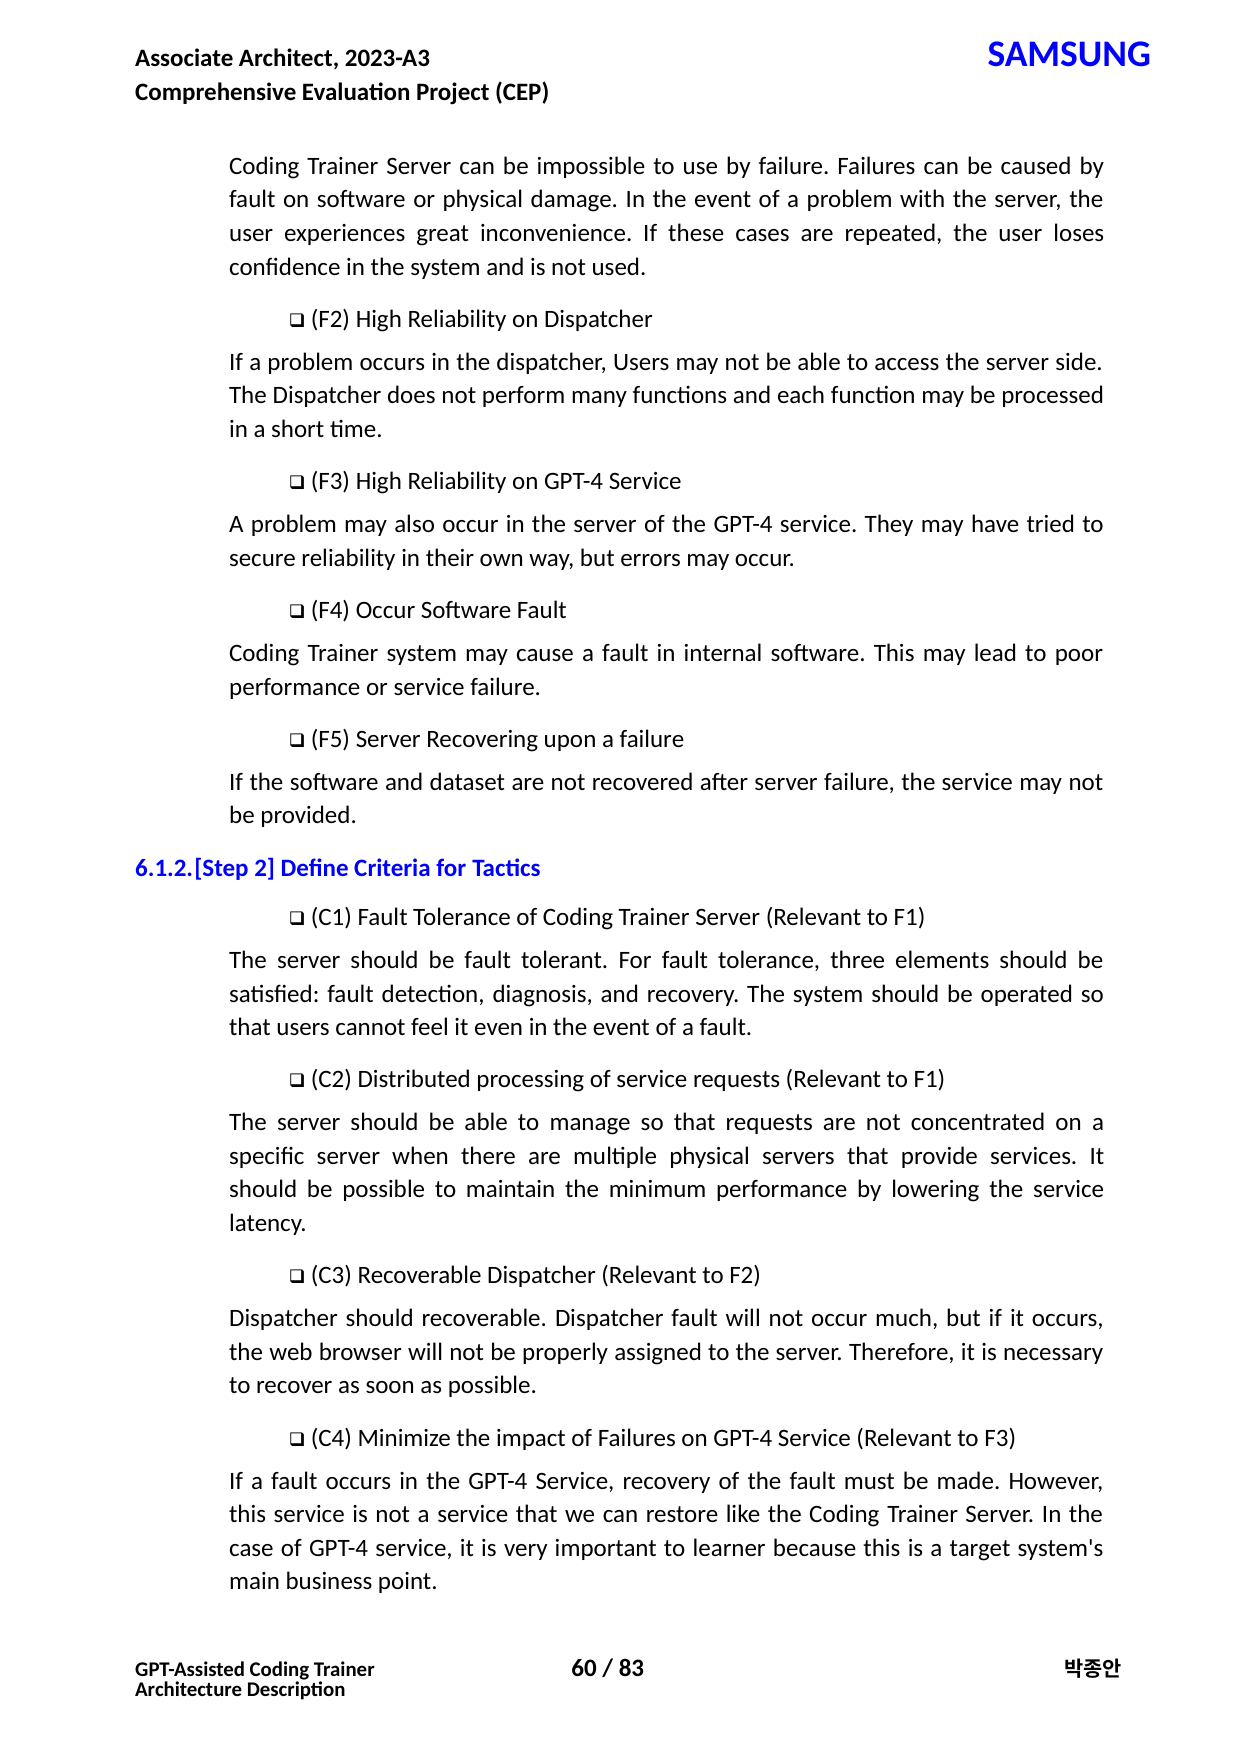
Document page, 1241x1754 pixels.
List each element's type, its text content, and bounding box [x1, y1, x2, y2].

text (F3) High Reliability on GPT-4 Service [229, 465, 1105, 496]
text (C4) Minimize the impact of Failures on GPT-4 Service (Relevant to F3) [229, 1422, 1105, 1452]
text Coding Trainer Server can be impossible to use by failure. Failures can be caused by fault on software or physical damage. In the event of a problem with the server, the user experiences great inconvenience. If these cases are repeated, the user loses confidence in the system and is not used. [229, 150, 1105, 281]
text If a fault occurs in the GPT-4 Service, recovery of the fault must be made. However, this service is not a service that we can restore like the Coding Trainer Server. In the case of GPT-4 service, it is very important to learner because this is a target system's main business point. [229, 1465, 1105, 1596]
text (F2) High Reliability on Dispatcher [229, 303, 1105, 333]
text If the software and dataset are not recovered after server failure, the service may not be provided. [229, 766, 1105, 830]
text The server should be able to manage so that requests are not concentrated on a specific server when there are multiple physical servers that provide services. It should be possible to maintain the minimum performance by lowering the service latency. [229, 1107, 1105, 1238]
text Dispatcher should recoverable. Dispatcher fault will not occur much, but if it occurs, the web browser will not be properly assigned to the server. Therefore, it is necessary to recover as soon as possible. [229, 1302, 1105, 1400]
text (F4) Occur Software Fault [229, 594, 1105, 625]
text A problem may also occur in the server of the GPT-4 service. They may have tried to secure reliability in their own way, but errors may occur. [229, 508, 1105, 572]
text (C2) Distributed processing of service requests (Relevant to F1) [229, 1063, 1105, 1094]
text (F5) Server Recovering upon a failure [229, 723, 1105, 753]
text (C1) Fault Tolerance of Coding Trainer Server (Relevant to F1) [229, 901, 1105, 932]
text The server should be fault tolerant. For fault tolerance, three elements should be satisfied: fault detection, diagnosis, and recovery. The system should be operated so that users cannot feel it even in the event of a fault. [229, 944, 1105, 1042]
text If a problem occurs in the dispatcher, Users may not be able to access the server side. The Dispatcher does not perform many functions and each function may be processed in a short time. [229, 346, 1105, 443]
text Coding Trainer system may cause a fault in internal software. This may lead to poor performance or service failure. [229, 637, 1105, 701]
subtitle [Step 2] Define Criteria for Tactics [135, 852, 986, 882]
text (C3) Recoverable Dispatcher (Relevant to F2) [229, 1259, 1105, 1290]
